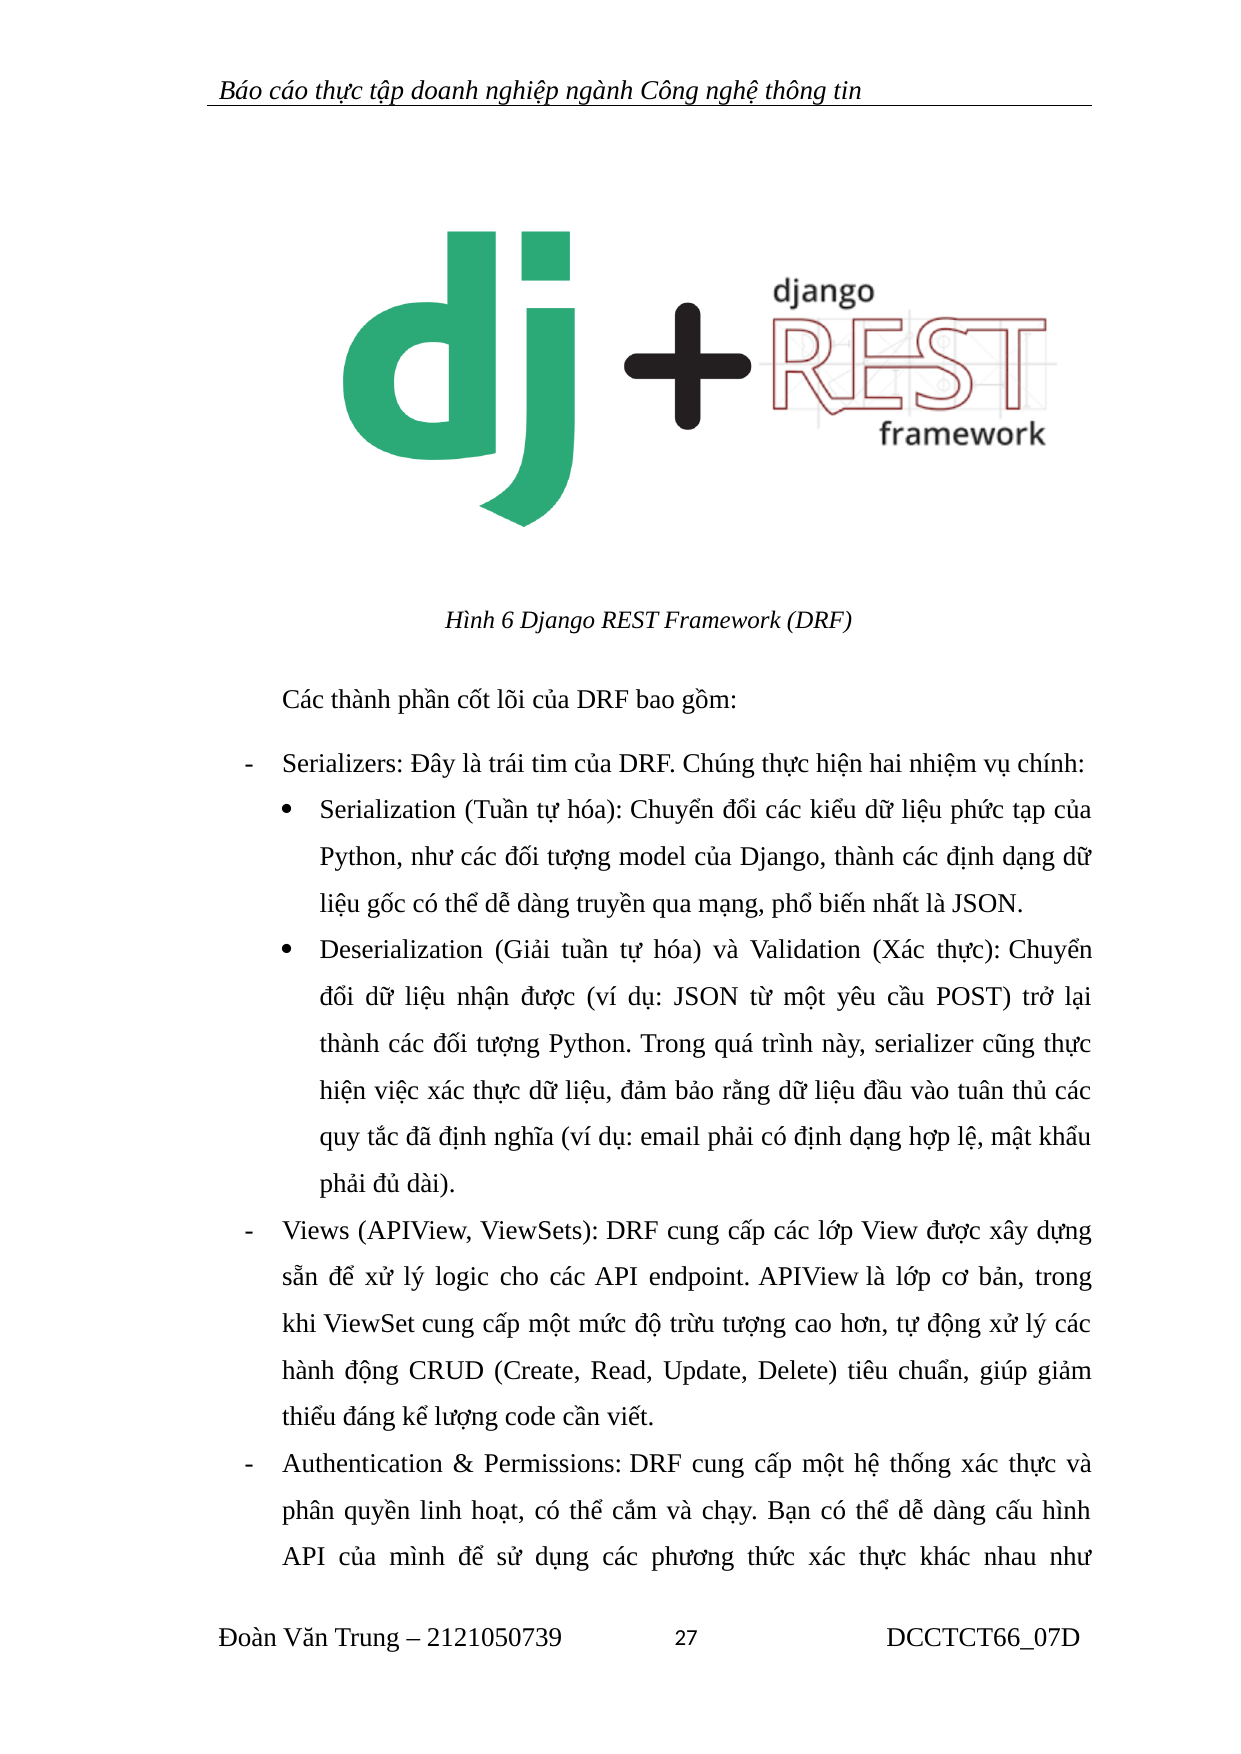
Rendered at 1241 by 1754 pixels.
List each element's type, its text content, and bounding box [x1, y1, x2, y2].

list Serializers: Đây là trái tim của DRF. Chúng thực hiện hai nhiệm vụ chính: [244, 747, 1092, 778]
picture [299, 147, 1076, 585]
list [244, 1447, 1092, 1572]
text Hình 6 Django REST Framework (DRF) [207, 605, 1092, 634]
list Views (APIView, ViewSets): DRF cung cấp các lớp View được xây dựng sẵn để xử lý logic cho các API endpoint. APIView là lớp cơ bản, trong khi ViewSet cung cấp một mức độ trừu tượng cao hơn, tự động xử lý các hành động CRUD (Create, Read, Update, Delete) tiêu chuẩn, giúp giảm thiểu đáng kể lượng code cần viết. [244, 1214, 1092, 1432]
text Các thành phần cốt lõi của DRF bao gồm: [207, 683, 1092, 715]
list Serialization (Tuần tự hóa): Chuyển đổi các kiểu dữ liệu phức tạp của Python, như các đối tượng model của Django, thành các định dạng dữ liệu gốc có thể dễ dàng truyền qua mạng, phổ biến nhất là JSON. [282, 793, 1092, 918]
list Deserialization (Giải tuần tự hóa) và Validation (Xác thực): Chuyển đổi dữ liệu nhận được (ví dụ: JSON từ một yêu cầu POST) trở lại thành các đối tượng Python. Trong quá trình này, serializer cũng thực hiện việc xác thực dữ liệu, đảm bảo rằng dữ liệu đầu vào tuân thủ các quy tắc đã định nghĩa (ví dụ: email phải có định dạng hợp lệ, mật khẩu phải đủ dài). [282, 934, 1092, 1198]
